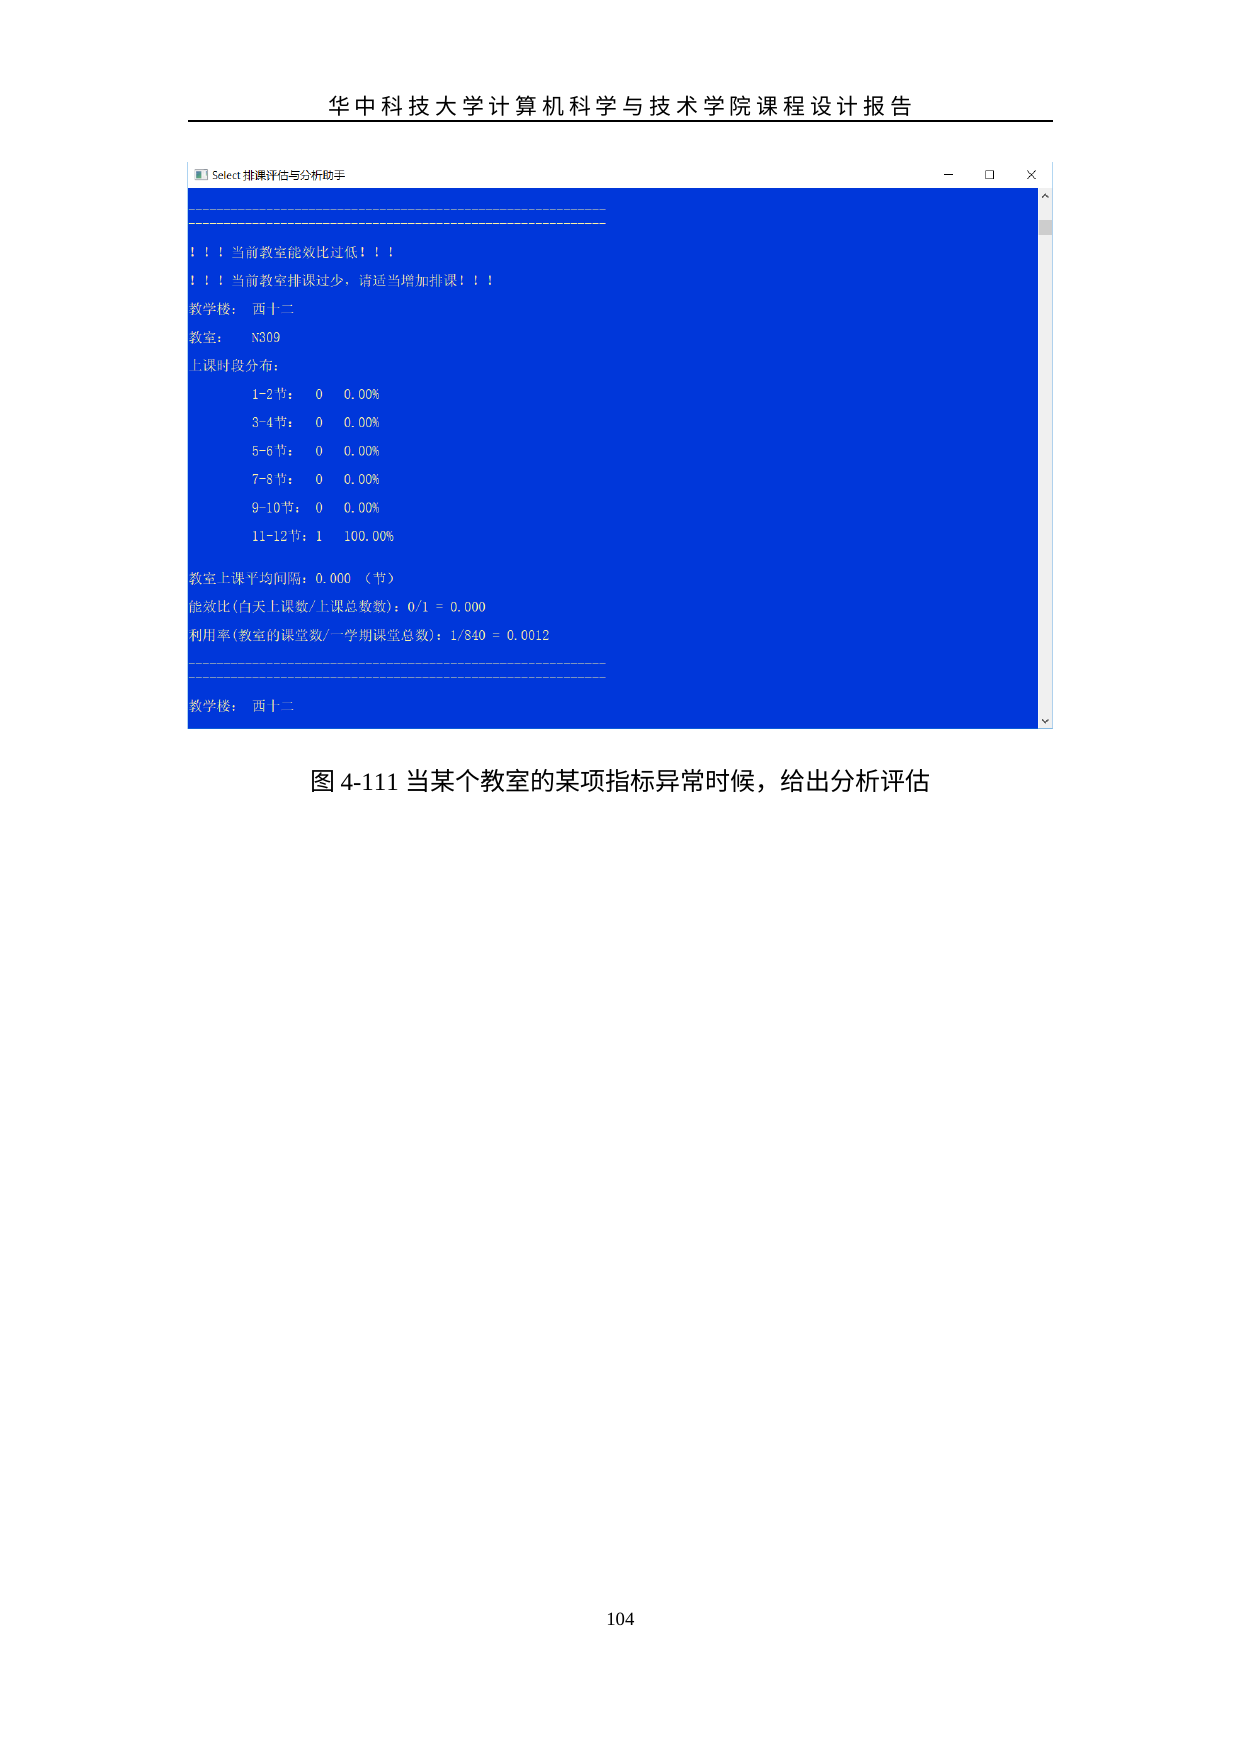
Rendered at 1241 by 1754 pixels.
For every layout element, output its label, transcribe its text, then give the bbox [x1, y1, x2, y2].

picture [187, 162, 1053, 729]
text 图4-111 当某个教室的某项指标异常时候，给出分析评估 [187, 747, 1053, 812]
